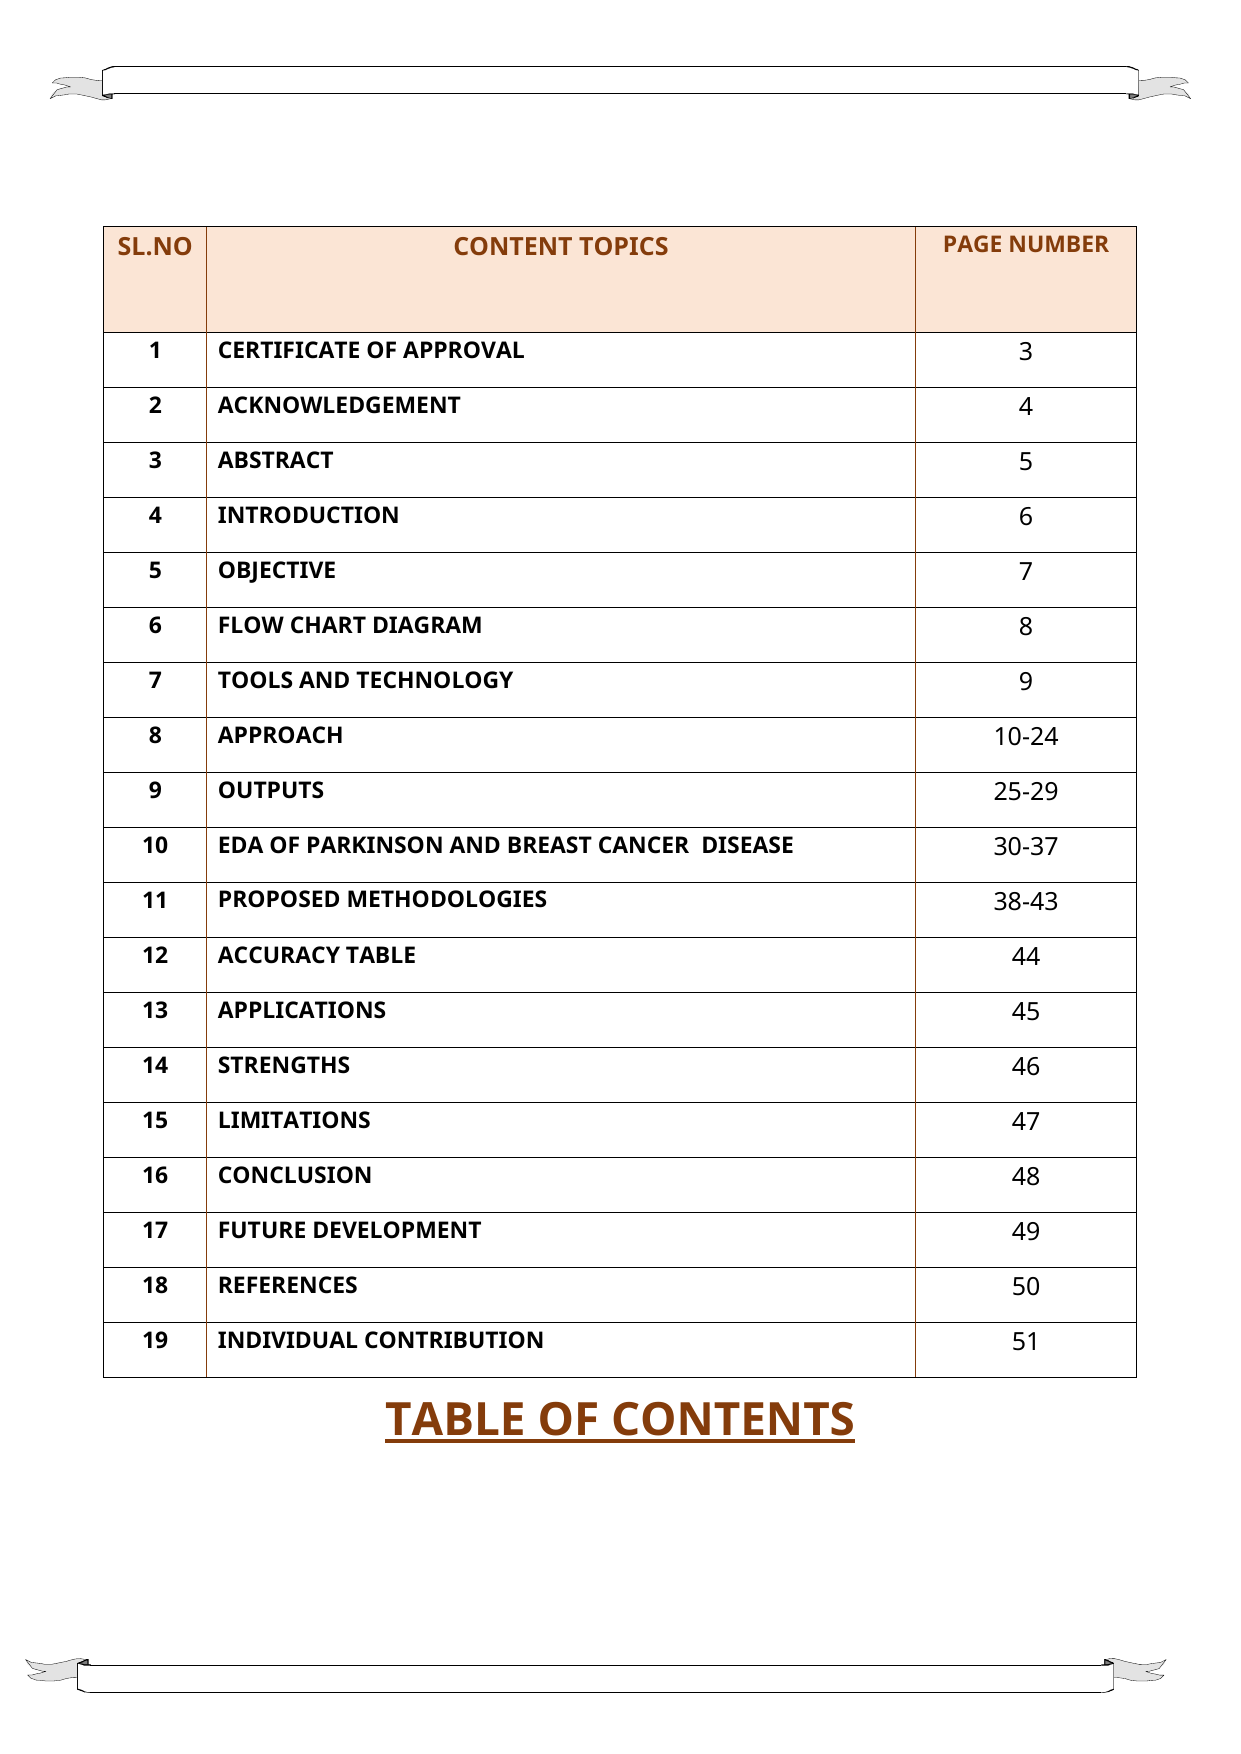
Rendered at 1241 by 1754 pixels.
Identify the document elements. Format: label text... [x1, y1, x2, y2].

table_cell 6 [104, 608, 206, 662]
table_cell 51 [916, 1323, 1136, 1377]
table_cell 12 [104, 938, 206, 992]
table_cell 44 [916, 938, 1136, 992]
table_cell 50 [916, 1268, 1136, 1322]
table_cell INDIVIDUAL CONTRIBUTION [207, 1323, 915, 1377]
table_cell STRENGTHS [207, 1048, 915, 1102]
table_cell 9 [916, 663, 1136, 717]
table_cell OBJECTIVE [207, 553, 915, 607]
table_cell FLOW CHART DIAGRAM [207, 608, 915, 662]
table_cell 25-29 [916, 773, 1136, 827]
table_cell 19 [104, 1323, 206, 1377]
table_cell 10 [104, 828, 206, 882]
table_cell 38-43 [916, 883, 1136, 937]
table_cell 14 [104, 1048, 206, 1102]
table_cell OUTPUTS [207, 773, 915, 827]
picture [1126, 66, 1139, 99]
subtitle TABLE OF CONTENTS [150, 1387, 1090, 1449]
table_header SL.NO [104, 227, 206, 332]
table_cell 5 [104, 553, 206, 607]
table_cell 17 [104, 1213, 206, 1267]
table_cell LIMITATIONS [207, 1103, 915, 1157]
table_cell 3 [104, 443, 206, 497]
table_cell ACCURACY TABLE [207, 938, 915, 992]
table_cell 18 [104, 1268, 206, 1322]
table_cell APPROACH [207, 718, 915, 772]
table_cell 5 [916, 443, 1136, 497]
table_cell PROPOSED METHODOLOGIES [207, 883, 915, 937]
table_cell 16 [104, 1158, 206, 1212]
table_cell ABSTRACT [207, 443, 915, 497]
table_cell ACKNOWLEDGEMENT [207, 388, 915, 442]
table_cell 11 [104, 883, 206, 937]
table_cell 46 [916, 1048, 1136, 1102]
table_cell 9 [104, 773, 206, 827]
table_cell TOOLS AND TECHNOLOGY [207, 663, 915, 717]
table_cell FUTURE DEVELOPMENT [207, 1213, 915, 1267]
table_cell 48 [916, 1158, 1136, 1212]
table_cell 13 [104, 993, 206, 1047]
table_cell 49 [916, 1213, 1136, 1267]
table_cell 1 [104, 333, 206, 387]
table_cell CERTIFICATE OF APPROVAL [207, 333, 915, 387]
table_cell 30-37 [916, 828, 1136, 882]
table_cell 4 [916, 388, 1136, 442]
table_cell CONCLUSION [207, 1158, 915, 1212]
table_cell EDA OF PARKINSON AND BREAST CANCER DISEASE [207, 828, 915, 882]
table_cell APPLICATIONS [207, 993, 915, 1047]
table_cell 7 [104, 663, 206, 717]
table_cell 4 [104, 498, 206, 552]
table_cell 15 [104, 1103, 206, 1157]
picture [77, 1659, 91, 1693]
table_cell 2 [104, 388, 206, 442]
table_cell 8 [104, 718, 206, 772]
picture [1101, 1659, 1114, 1693]
table_cell 10-24 [916, 718, 1136, 772]
table_header PAGE NUMBER [916, 227, 1136, 332]
table_cell 8 [916, 608, 1136, 662]
table_cell REFERENCES [207, 1268, 915, 1322]
table_cell 7 [916, 553, 1136, 607]
table_cell INTRODUCTION [207, 498, 915, 552]
table_header CONTENT TOPICS [207, 227, 915, 332]
table_cell 3 [916, 333, 1136, 387]
table_cell 47 [916, 1103, 1136, 1157]
picture [102, 66, 115, 99]
table_cell 6 [916, 498, 1136, 552]
table_cell 45 [916, 993, 1136, 1047]
